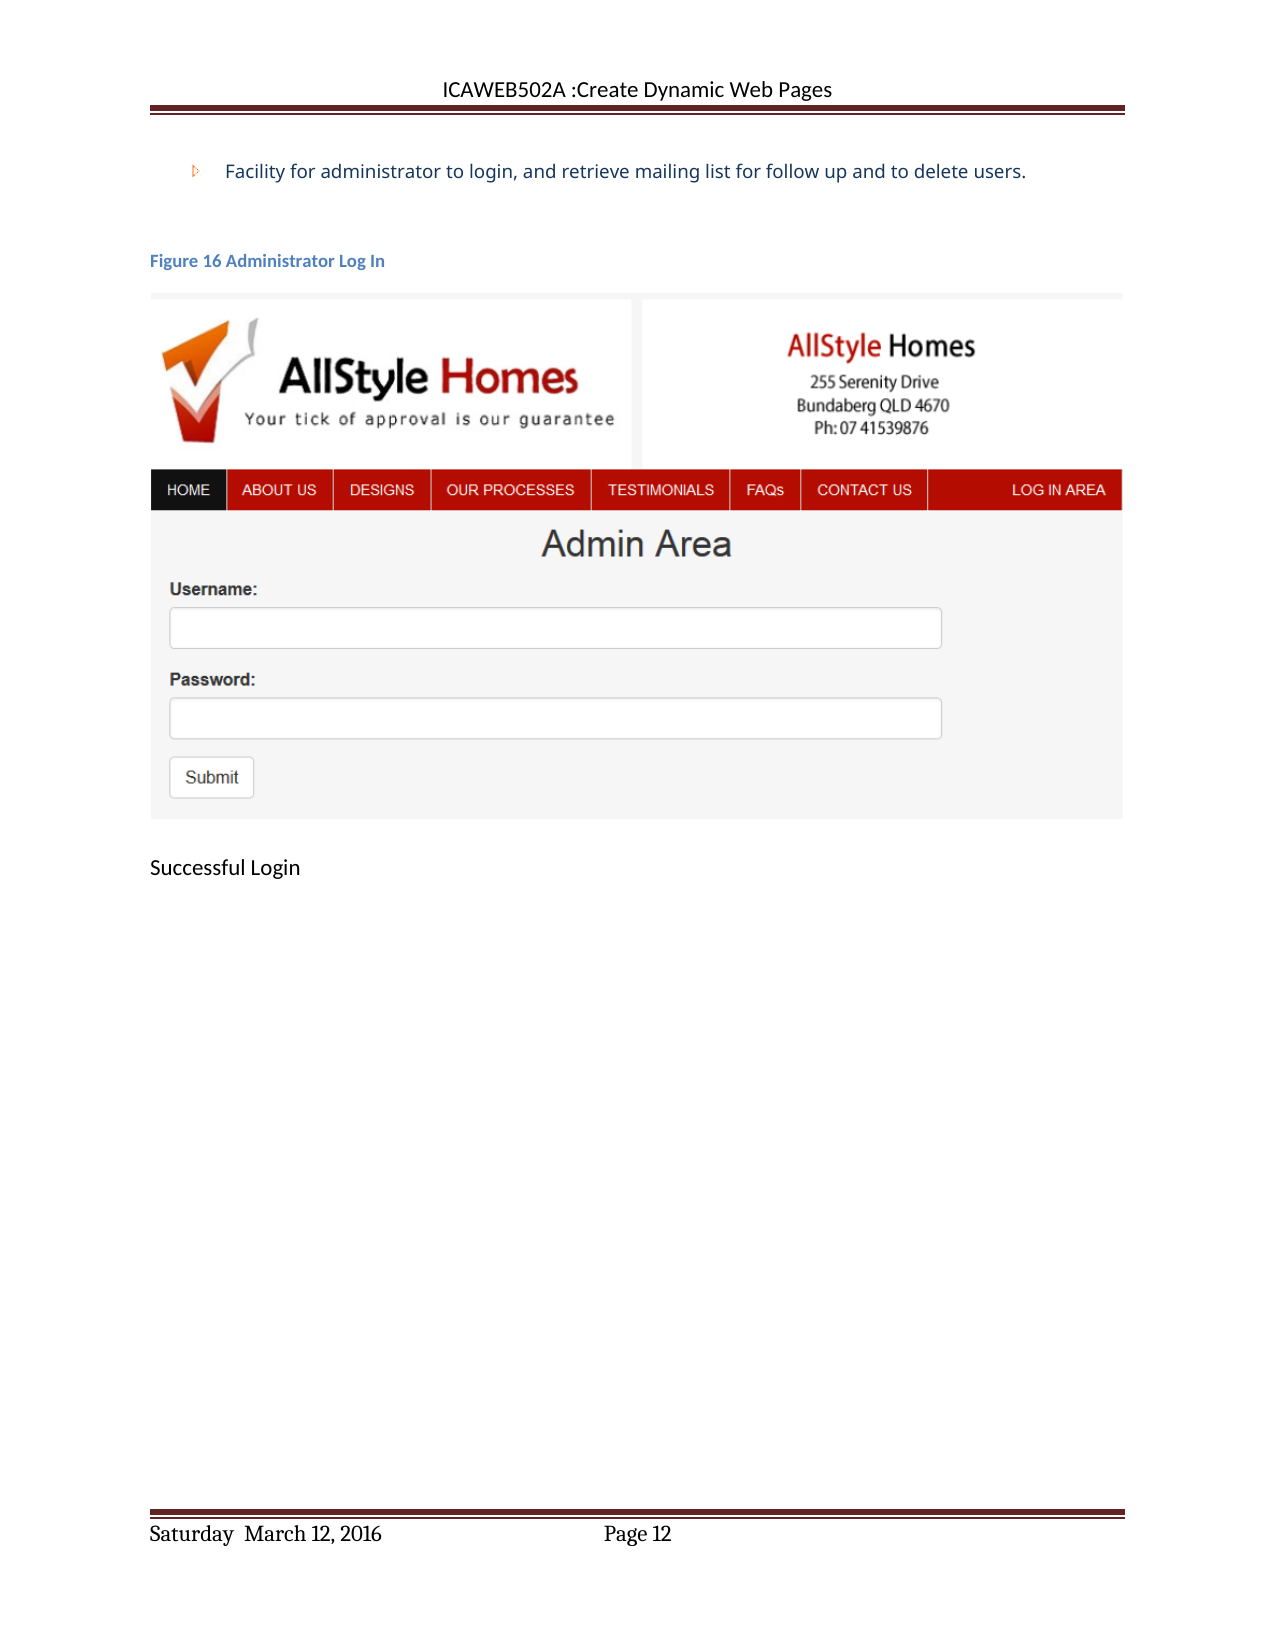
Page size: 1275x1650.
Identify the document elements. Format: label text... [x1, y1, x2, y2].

text Successful Login [150, 853, 1125, 881]
list Facility for administrator to login, and retrieve mailing list for follow up and to delete users. [187, 150, 1125, 184]
picture [150, 293, 1125, 819]
picture [188, 162, 206, 179]
